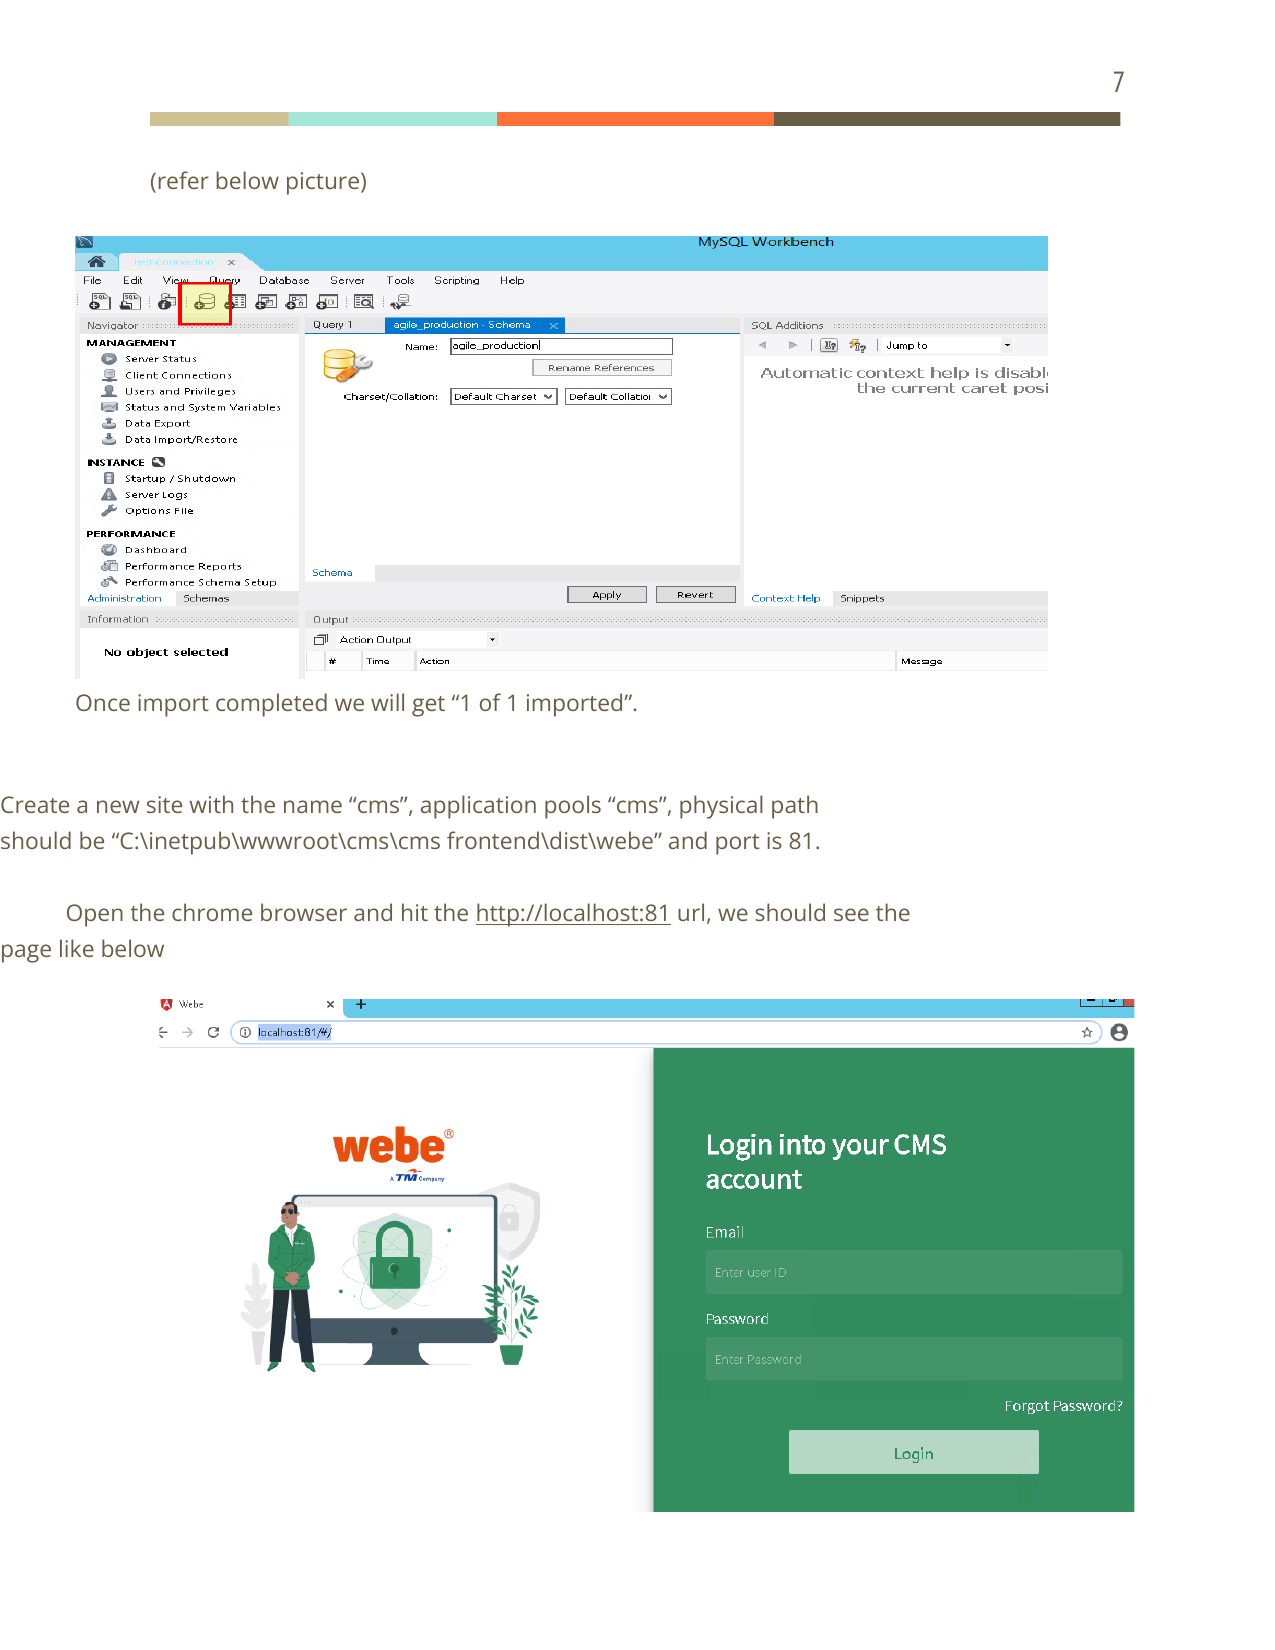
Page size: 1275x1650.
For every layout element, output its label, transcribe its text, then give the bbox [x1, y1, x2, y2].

text Create a new site with the name “cms”, application pools “cms”, physical path should be “C:\inetpub\wwwroot\cms\cms frontend\dist\webe” and port is 81. [0, 789, 966, 856]
picture [75, 236, 1050, 683]
text Open the chrome browser and hit the http://localhost:81 url, we should see the [0, 897, 966, 928]
picture [150, 112, 1121, 126]
text (refer below picture) [150, 165, 966, 196]
text Once import completed we will get “1 of 1 imported”. [0, 687, 966, 718]
picture [159, 999, 1135, 1512]
text page like below [0, 933, 966, 964]
